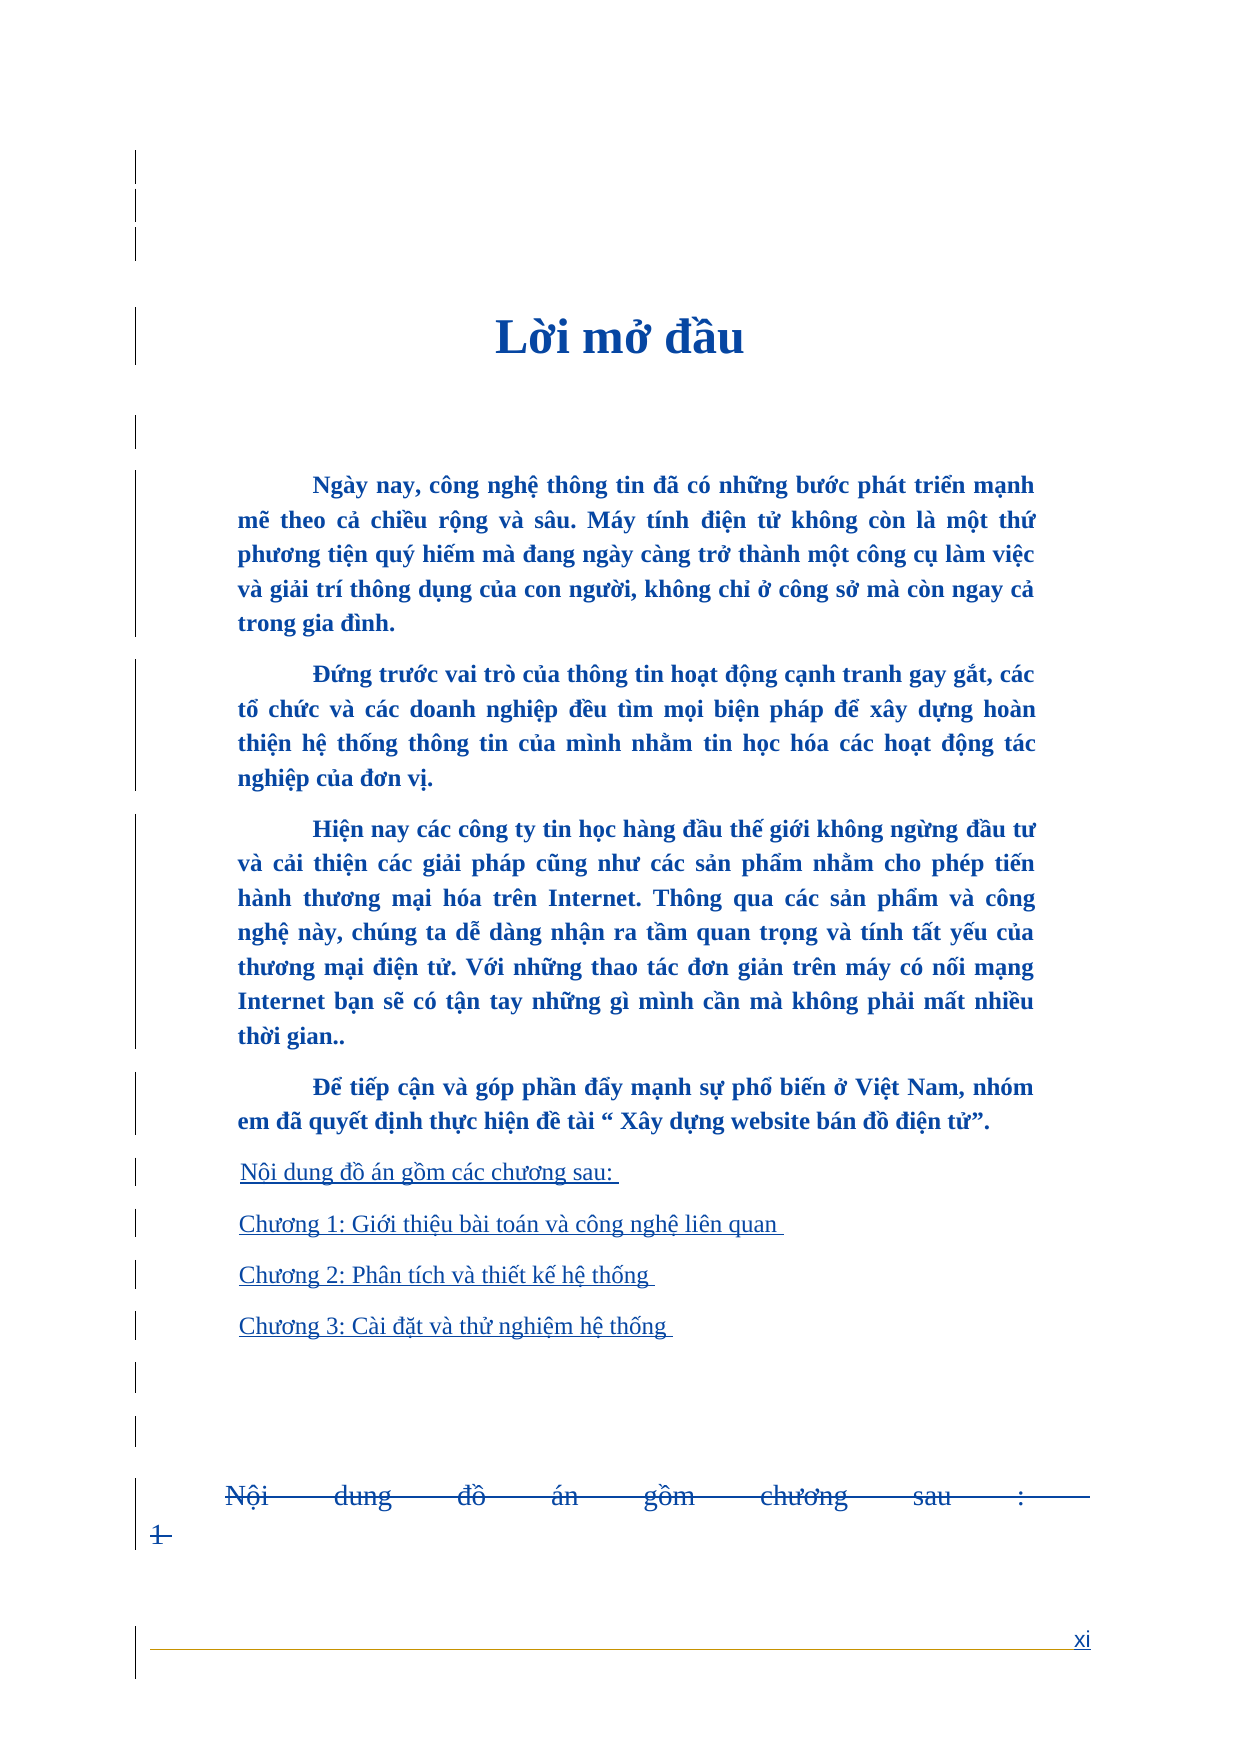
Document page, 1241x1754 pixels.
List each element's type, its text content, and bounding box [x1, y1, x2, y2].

text Để tiếp cận và góp phần đẩy mạnh sự phổ biến ở Việt Nam, nhóm em đã quyết định thực hiện đề tài “ Xây dựng website bán đồ điện tử”. [237, 1072, 1036, 1135]
text Đứng trước vai trò của thông tin hoạt động cạnh tranh gay gắt, các tổ chức và các doanh nghiệp đều tìm mọi biện pháp để xây dựng hoàn thiện hệ thống thông tin của mình nhằm tin học hóa các hoạt động tác nghiệp của đơn vị. [237, 659, 1036, 791]
text Ngày nay, công nghệ thông tin đã có những bước phát triển mạnh mẽ theo cả chiều rộng và sâu. Máy tính điện tử không còn là một thứ phương tiện quý hiếm mà đang ngày càng trở thành một công cụ làm việc và giải trí thông dụng của con người, không chỉ ở công sở mà còn ngay cả trong gia đình. [237, 470, 1036, 637]
subtitle Lời mở đầu [150, 307, 1090, 365]
text Hiện nay các công ty tin học hàng đầu thế giới không ngừng đầu tư và cải thiện các giải pháp cũng như các sản phẩm nhằm cho phép tiến hành thương mại hóa trên Internet. Thông qua các sản phẩm và công nghệ này, chúng ta dễ dàng nhận ra tầm quan trọng và tính tất yếu của thương mại điện tử. Với những thao tác đơn giản trên máy có nối mạng Internet bạn sẽ có tận tay những gì mình cần mà không phải mất nhiều thời gian.. [237, 814, 1036, 1049]
